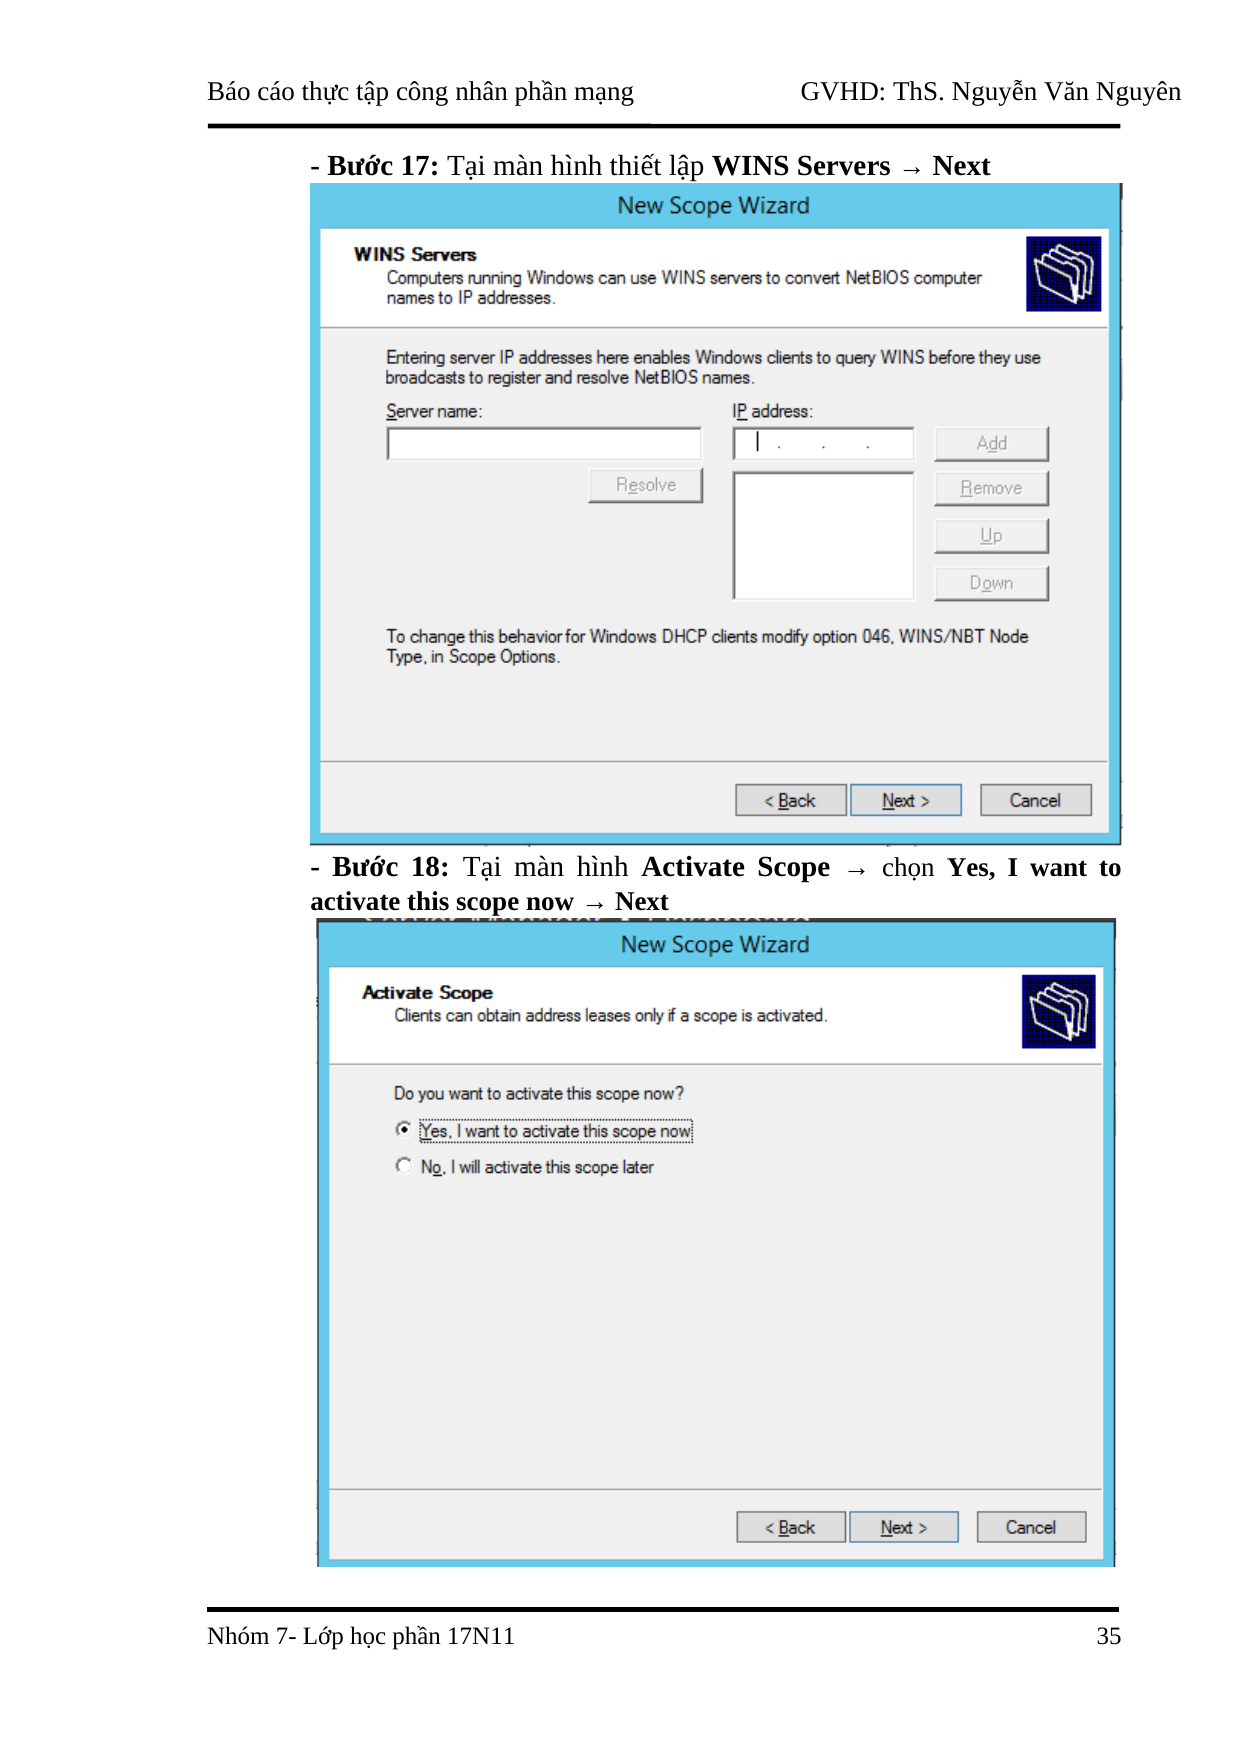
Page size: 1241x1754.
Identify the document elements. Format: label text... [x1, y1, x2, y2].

picture [316, 918, 1117, 1567]
list - Bước 17: Tại màn hình thiết lập WINS Servers → Next [310, 148, 1122, 181]
list - Bước 18: Tại màn hình Activate Scope → chọn Yes, I want to activate this scope now → Next [310, 849, 1122, 916]
picture [310, 183, 1123, 847]
